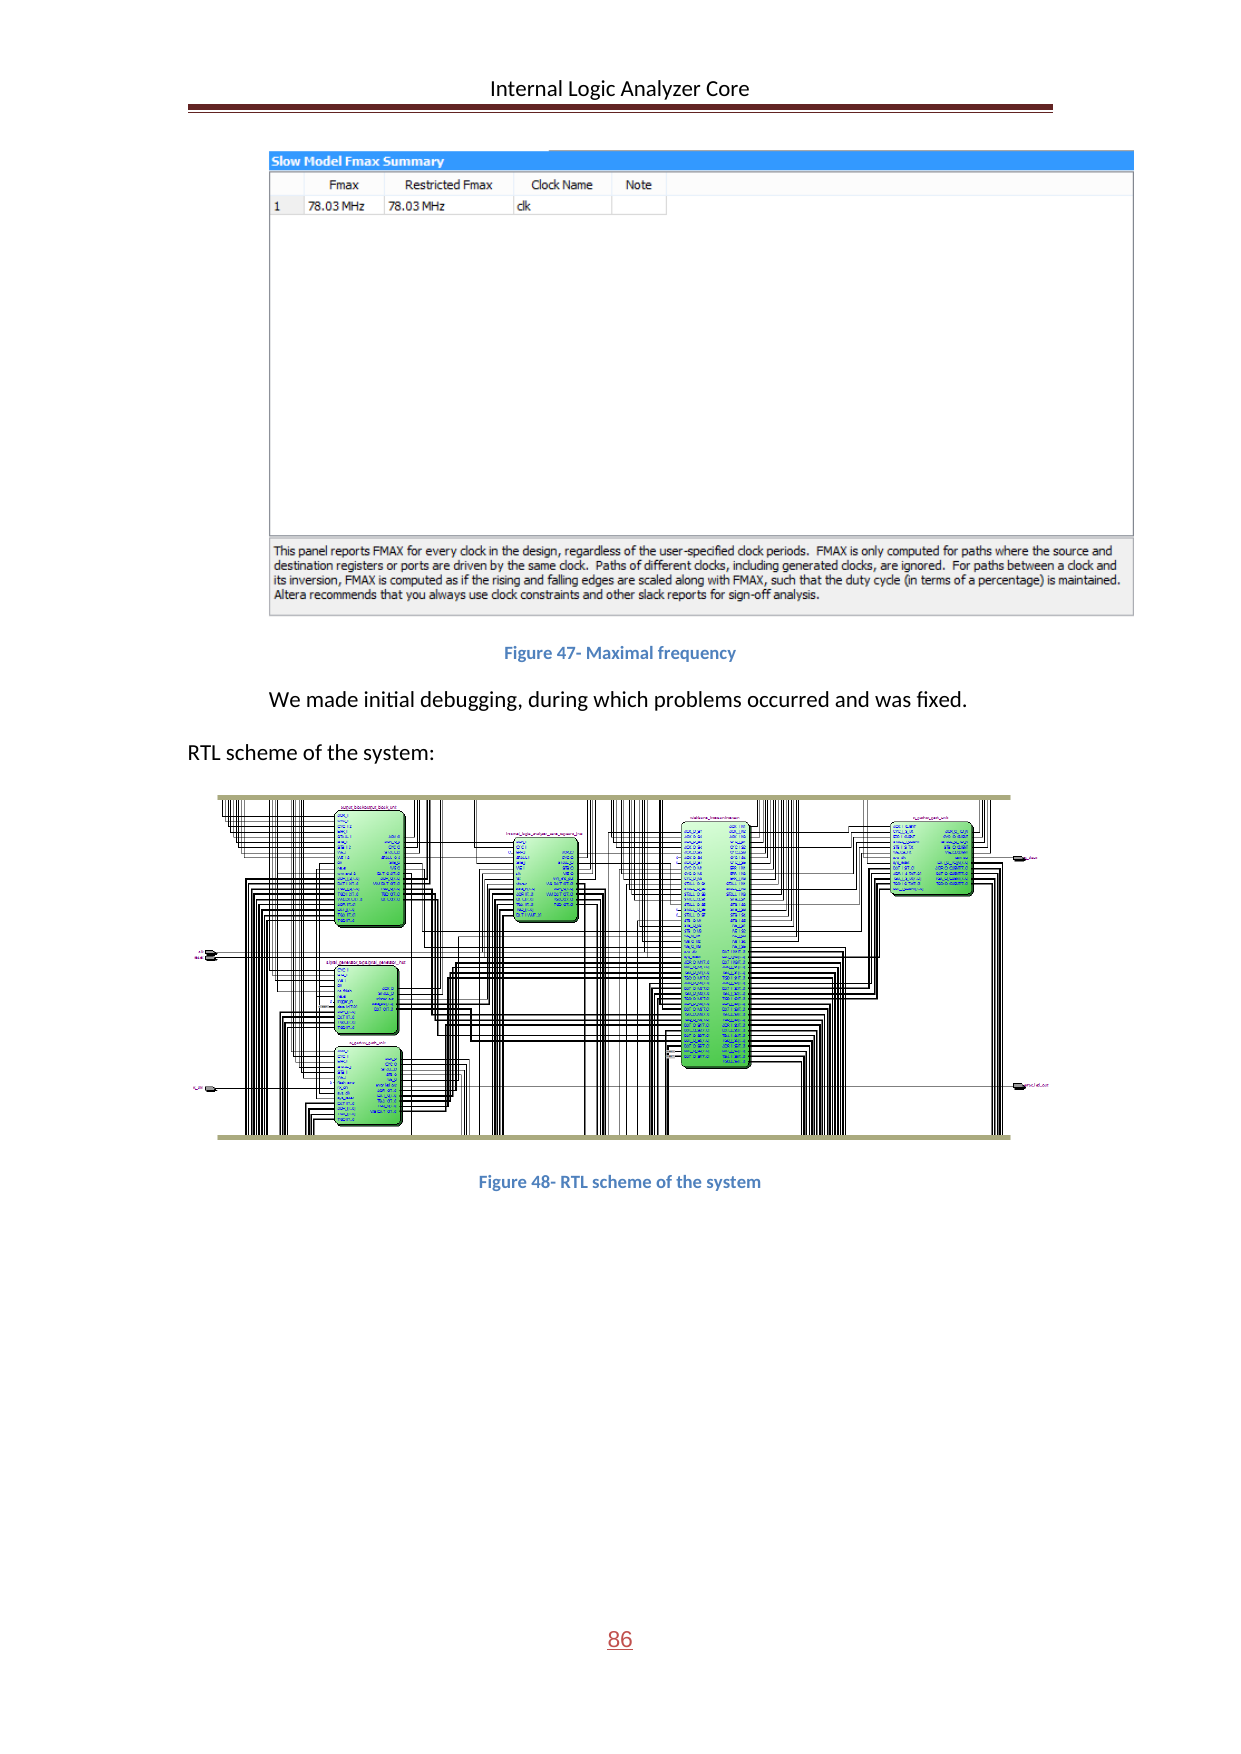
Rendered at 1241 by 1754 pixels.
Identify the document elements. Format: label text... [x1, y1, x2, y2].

text Figure 48- RTL scheme of the system [187, 1170, 1053, 1193]
text RTL scheme of the system: [187, 738, 1053, 766]
picture [268, 150, 1134, 617]
text Figure 47- Maximal frequency [187, 641, 1053, 664]
list We made initial debugging, during which problems occurred and was fixed. [269, 685, 1053, 713]
picture [187, 791, 1053, 1146]
